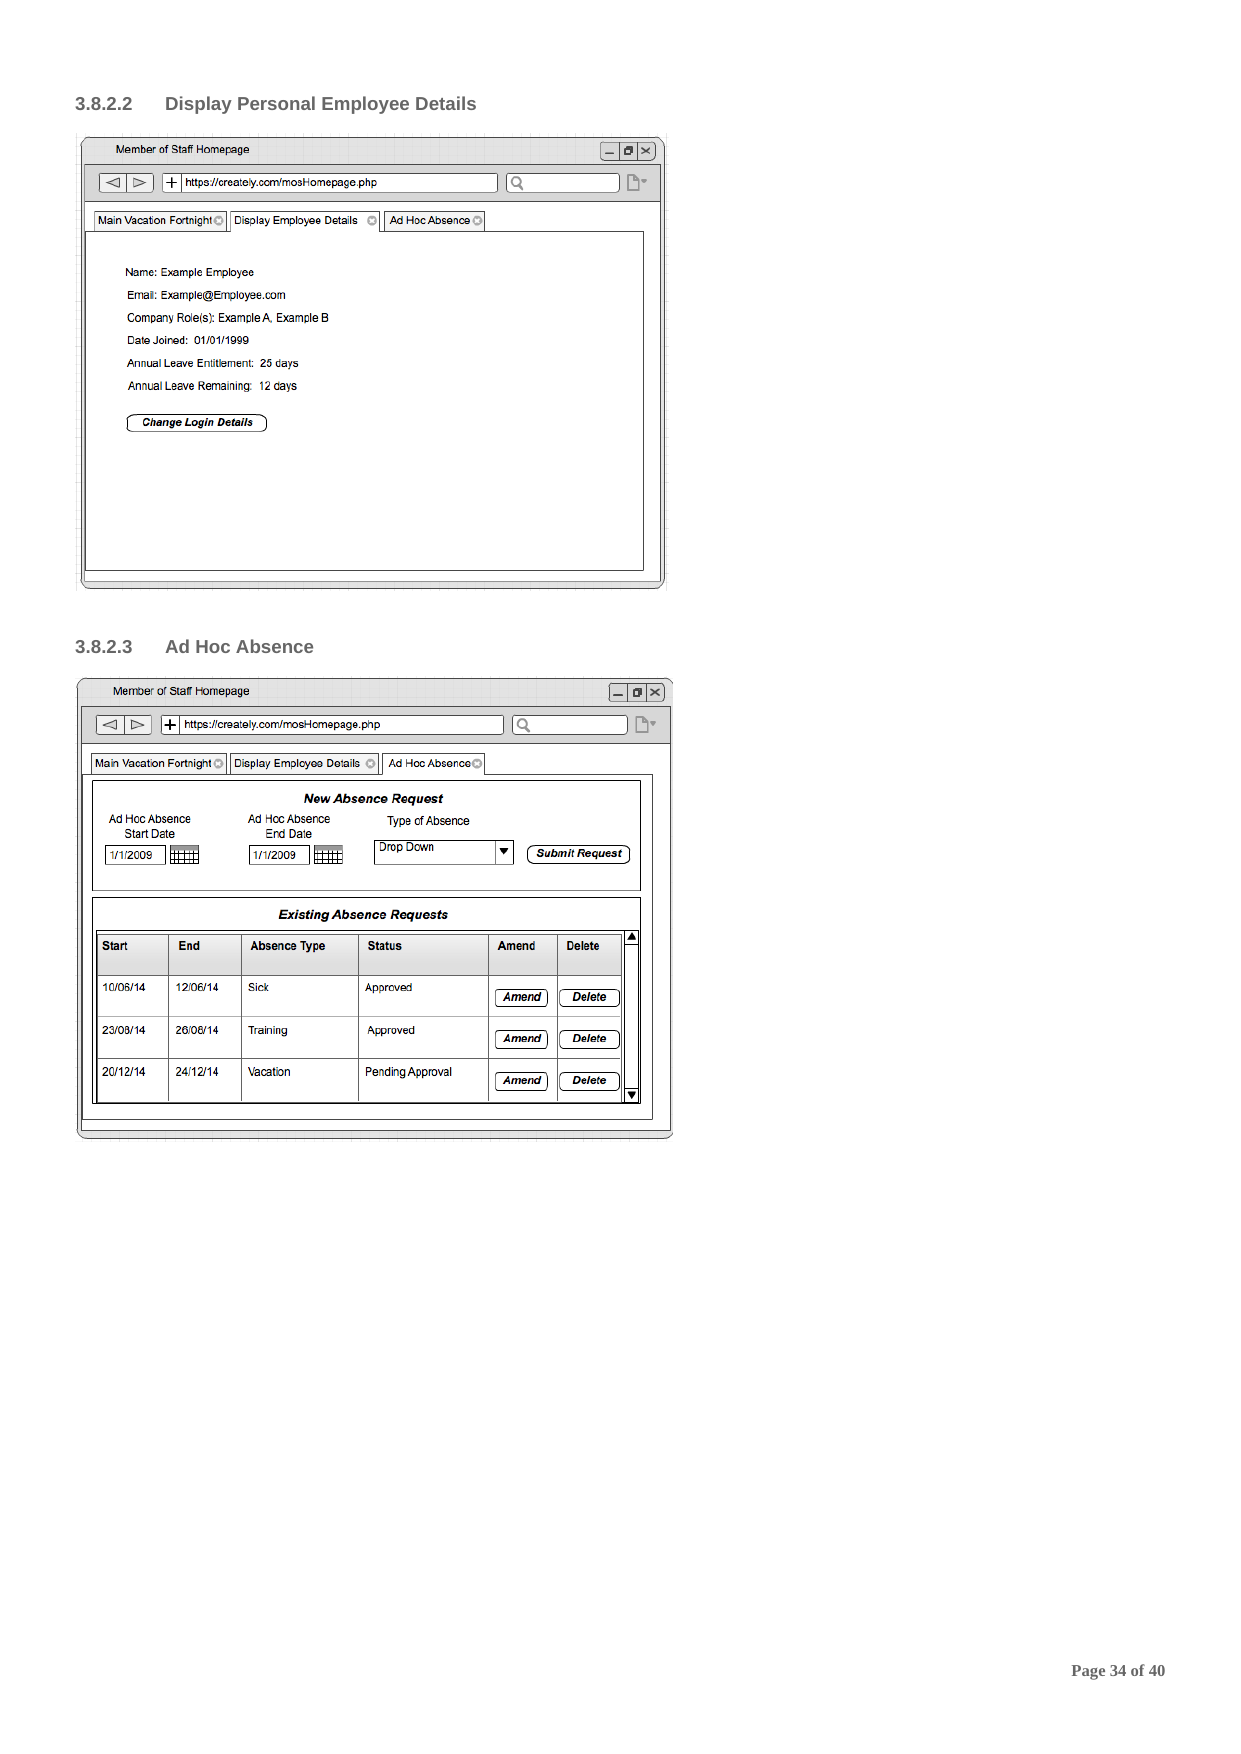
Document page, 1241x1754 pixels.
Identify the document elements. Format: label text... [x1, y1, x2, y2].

subtitle Ad Hoc Absence [75, 636, 1165, 658]
subtitle Display Personal Employee Details [75, 93, 1165, 114]
picture [75, 133, 669, 591]
picture [75, 676, 673, 1142]
